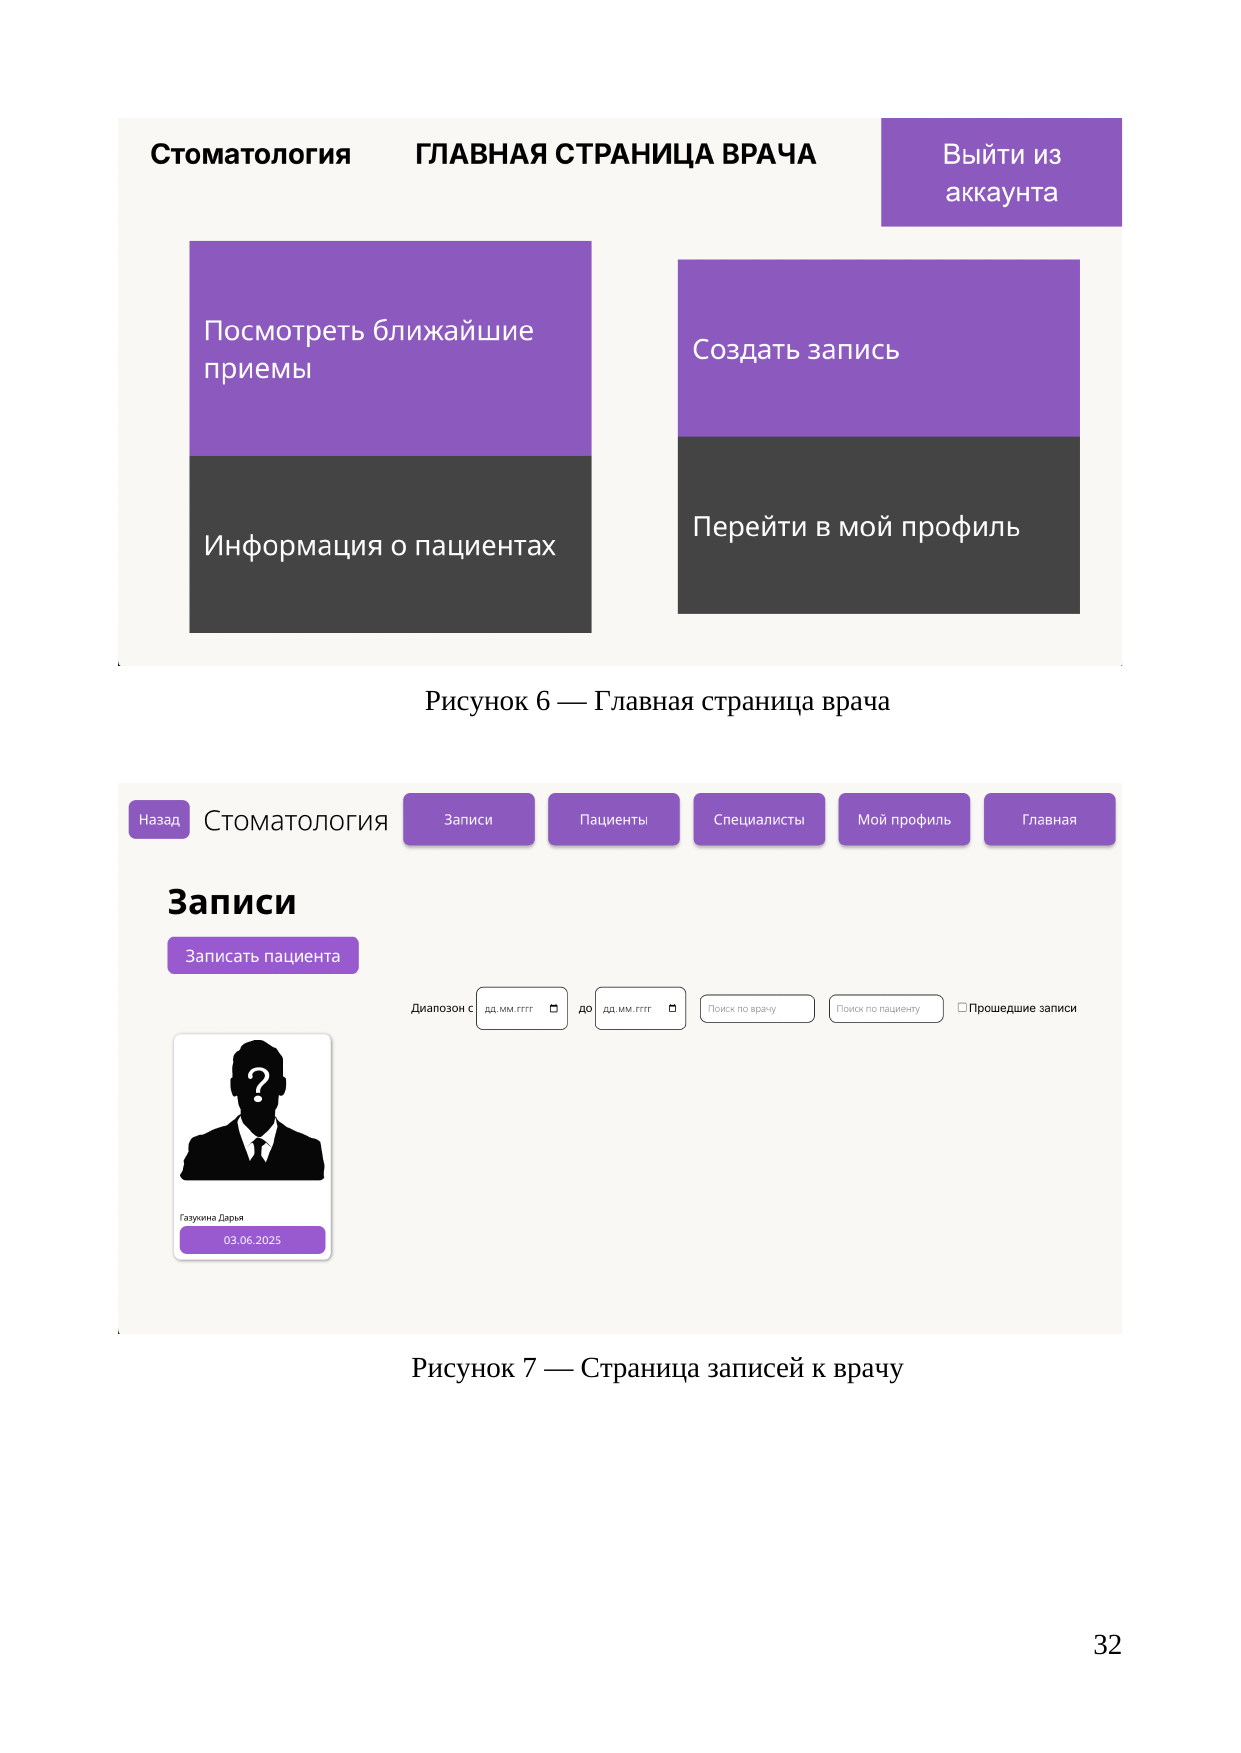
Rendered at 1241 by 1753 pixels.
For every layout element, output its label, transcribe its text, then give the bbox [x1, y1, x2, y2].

text Рисунок 7 — Страница записей к врачу [118, 1350, 1122, 1384]
text Рисунок 6 — Главная страница врача [118, 683, 1122, 716]
picture [118, 118, 1123, 666]
picture [118, 783, 1123, 1334]
